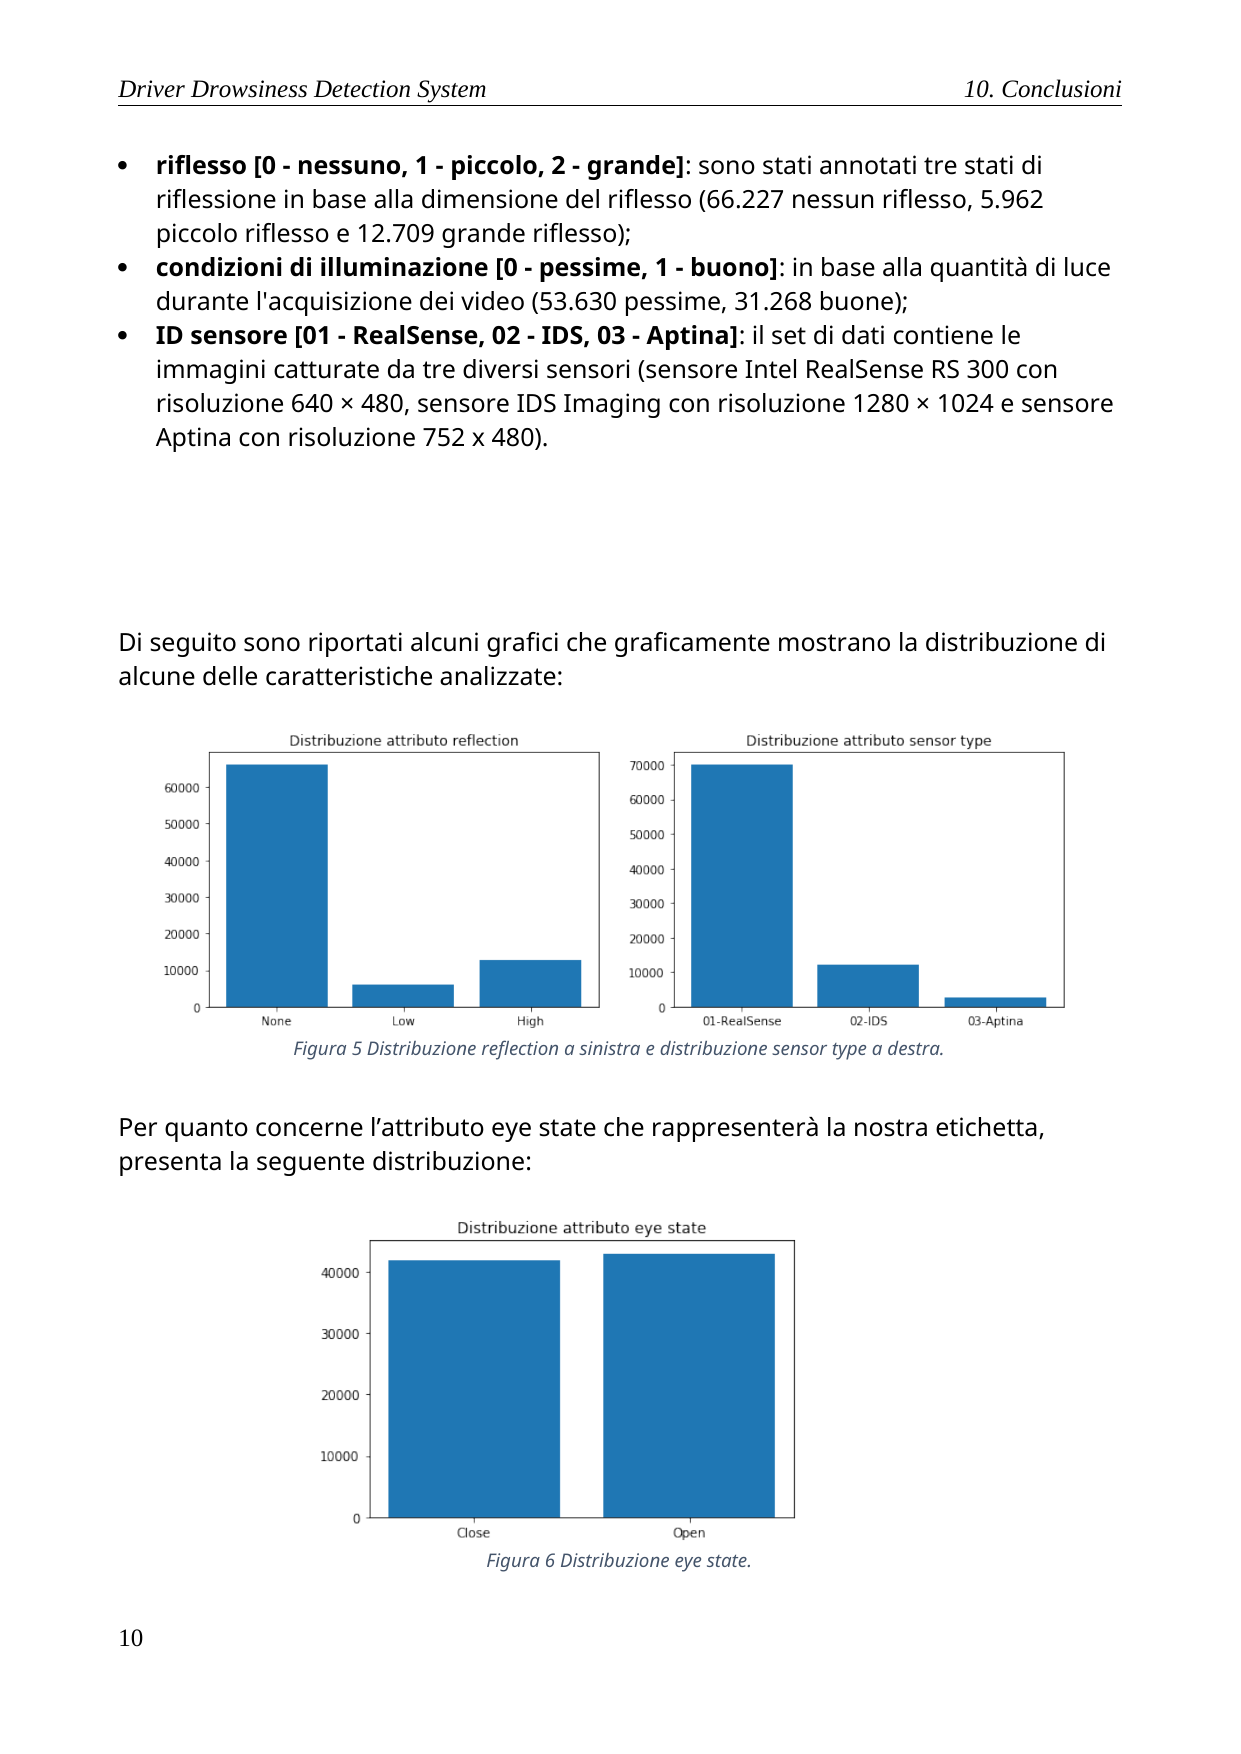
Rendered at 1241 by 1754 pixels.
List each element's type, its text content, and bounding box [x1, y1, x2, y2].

text Figura 6 Distribuzione eye state. [118, 1547, 1122, 1573]
list riflesso [0 - nessuno, 1 - piccolo, 2 - grande]: sono stati annotati tre stati di riflessione in base alla dimensione del riflesso (66.227 nessun riflesso, 5.962 piccolo riflesso e 12.709 grande riflesso); [118, 148, 1122, 250]
list ID sensore [01 - RealSense, 02 - IDS, 03 - Aptina]: il set di dati contiene le immagini catturate da tre diversi sensori (sensore Intel RealSense RS 300 con risoluzione 640 × 480, sensore IDS Imaging con risoluzione 1280 × 1024 e sensore Aptina con risoluzione 752 x 480). [118, 318, 1122, 454]
picture [620, 726, 1072, 1035]
text Per quanto concerne l’attributo eye state che rappresenterà la nostra etichetta, presenta la seguente distribuzione: [118, 1110, 1122, 1178]
list condizioni di illuminazione [0 - pessime, 1 - buono]: in base alla quantità di luce durante l'acquisizione dei video (53.630 pessime, 31.268 buone); [118, 250, 1122, 318]
text Di seguito sono riportati alcuni grafici che graficamente mostrano la distribuzione di alcune delle caratteristiche analizzate: [118, 624, 1122, 693]
text Figura 5 Distribuzione reflection a sinistra e distribuzione sensor type a destra. [118, 1035, 1122, 1060]
picture [155, 727, 607, 1035]
picture [311, 1212, 803, 1548]
